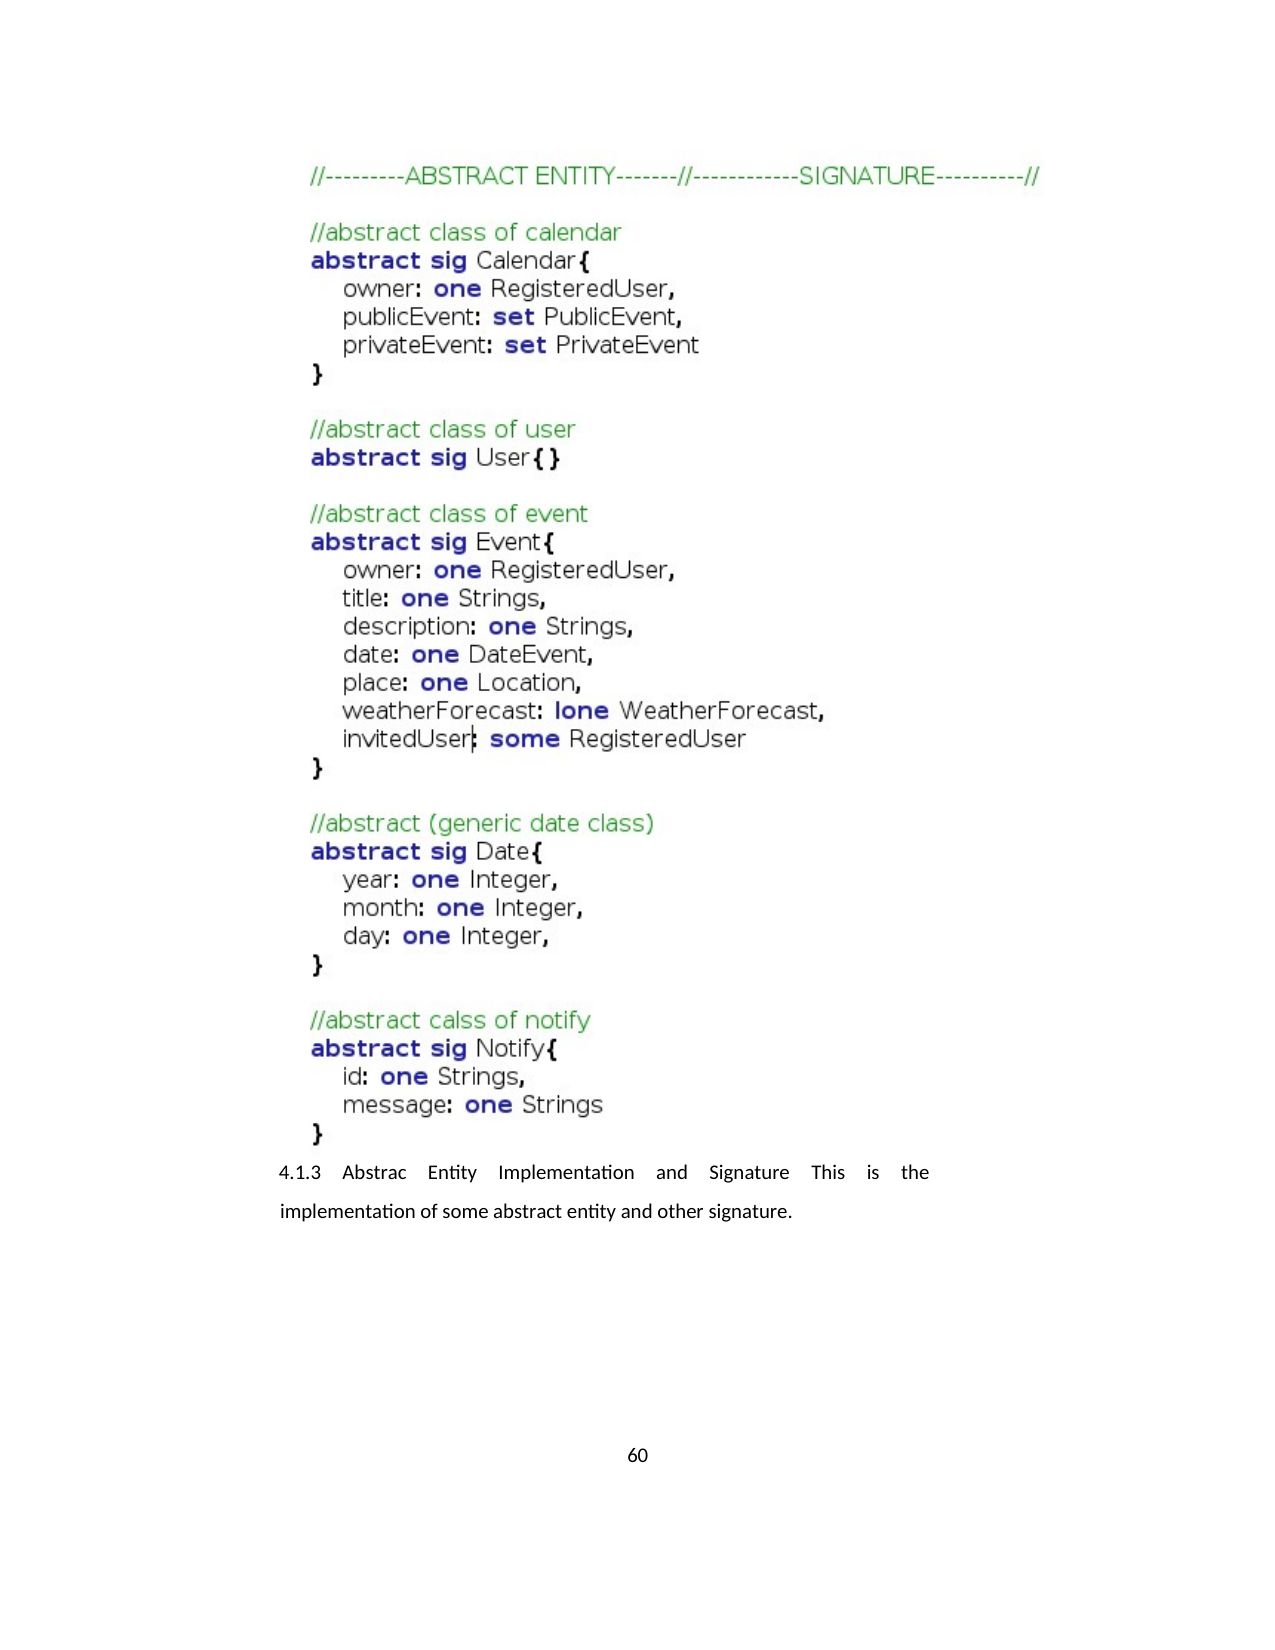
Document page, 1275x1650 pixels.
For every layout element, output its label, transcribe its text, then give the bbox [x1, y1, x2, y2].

picture [309, 150, 1078, 1159]
text 4.1.3 Abstrac Entity Implementation and Signature This is the implementation of some abstract entity and other signature. [279, 1159, 930, 1224]
